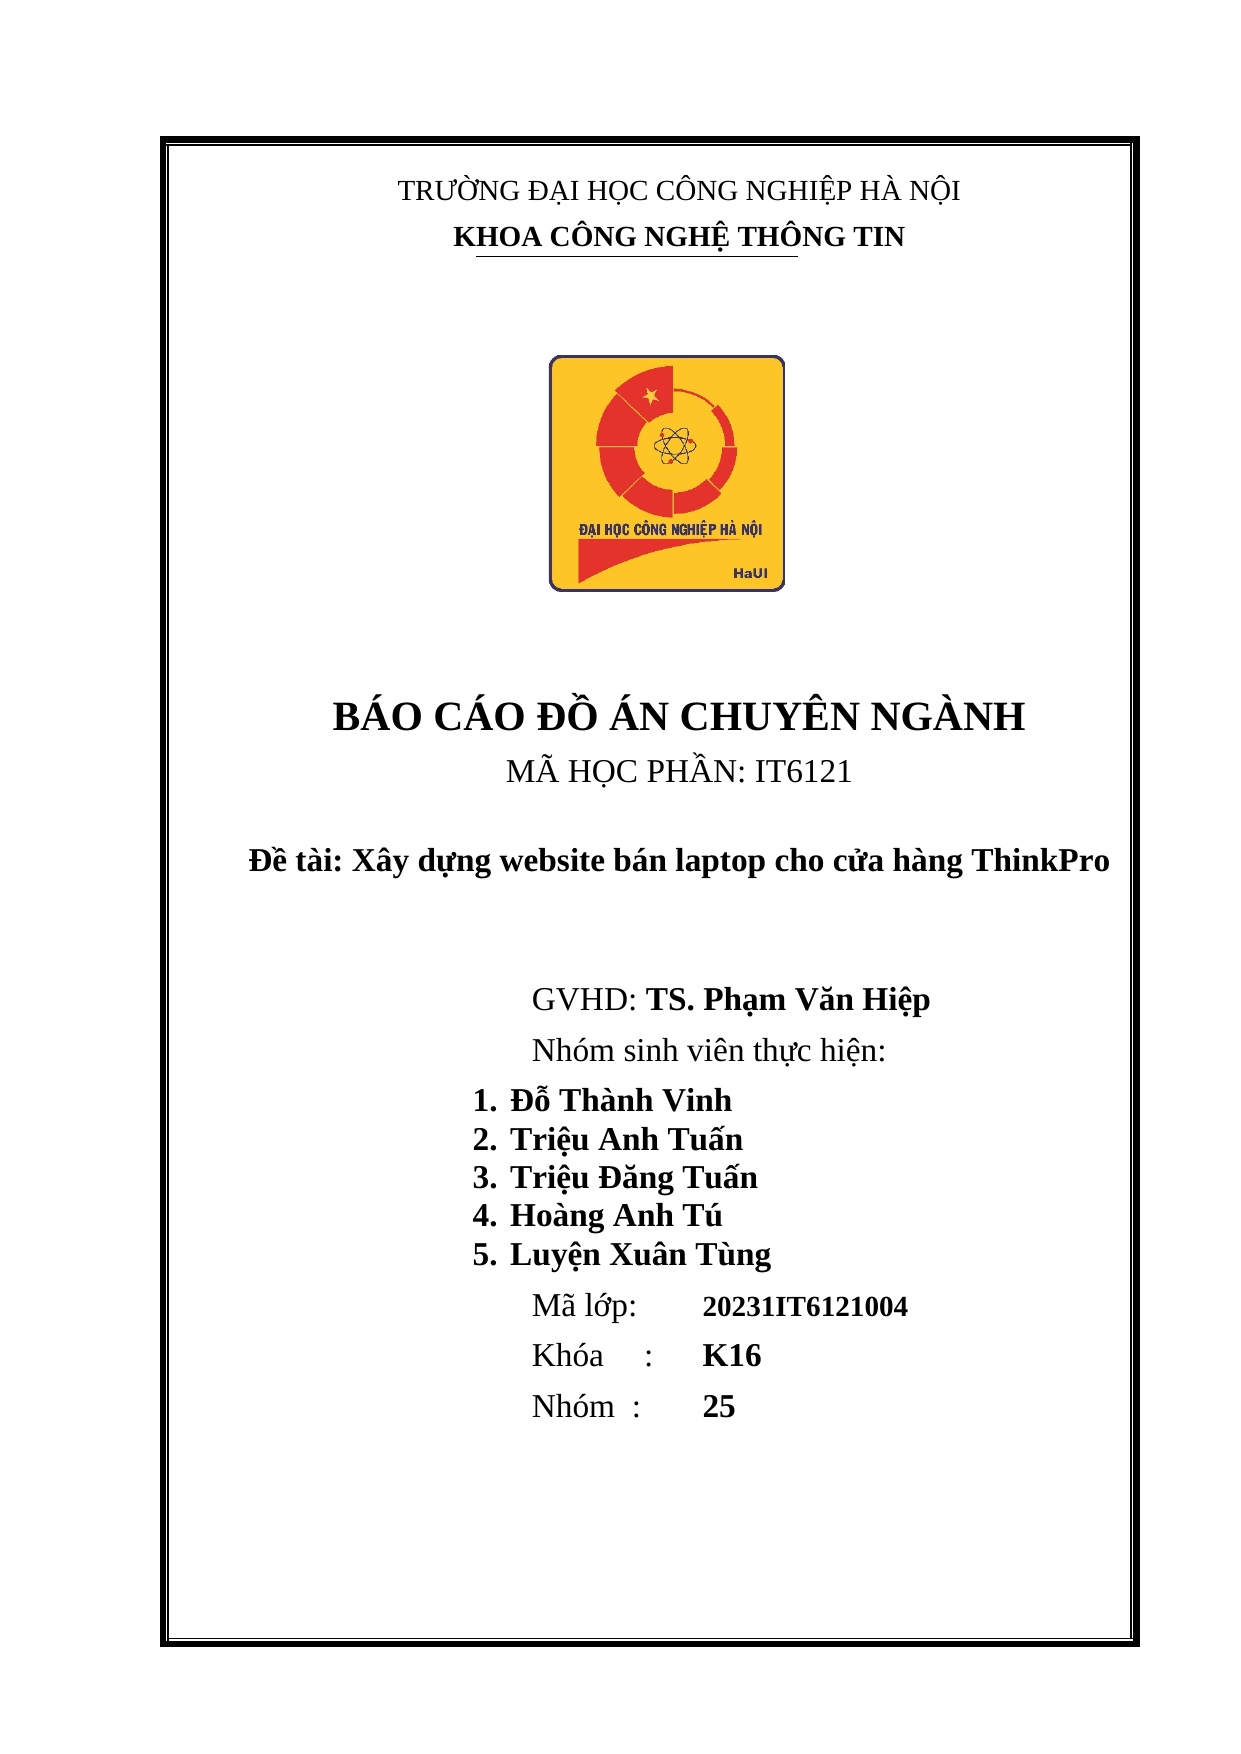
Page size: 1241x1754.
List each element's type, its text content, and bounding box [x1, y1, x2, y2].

list Triệu Đăng Tuấn [472, 1157, 1122, 1196]
text BÁO CÁO ĐỒ ÁN CHUYÊN NGÀNH [177, 691, 1122, 739]
list Đỗ Thành Vinh [472, 1081, 1122, 1119]
text KHOA CÔNG NGHỆ THÔNG TIN [177, 219, 1122, 252]
text TRƯỜNG ĐẠI HỌC CÔNG NGHIỆP HÀ NỘI [177, 173, 1122, 206]
text Đề tài: Xây dựng website bán laptop cho cửa hàng ThinkPro [177, 840, 1122, 878]
text Nhóm : 25 [472, 1386, 1122, 1425]
text Nhóm sinh viên thực hiện: [472, 1030, 1122, 1068]
text Khóa : K16 [472, 1336, 1122, 1374]
text MÃ HỌC PHẦN: IT6121 [177, 751, 1122, 790]
text Mã lớp: 20231IT6121004 [472, 1285, 1122, 1323]
list Triệu Anh Tuấn [472, 1119, 1122, 1157]
text GVHD: TS. Phạm Văn Hiệp [472, 979, 1122, 1017]
picture [548, 355, 785, 592]
list Luyện Xuân Tùng [472, 1234, 1122, 1272]
list Hoàng Anh Tú [472, 1196, 1122, 1234]
